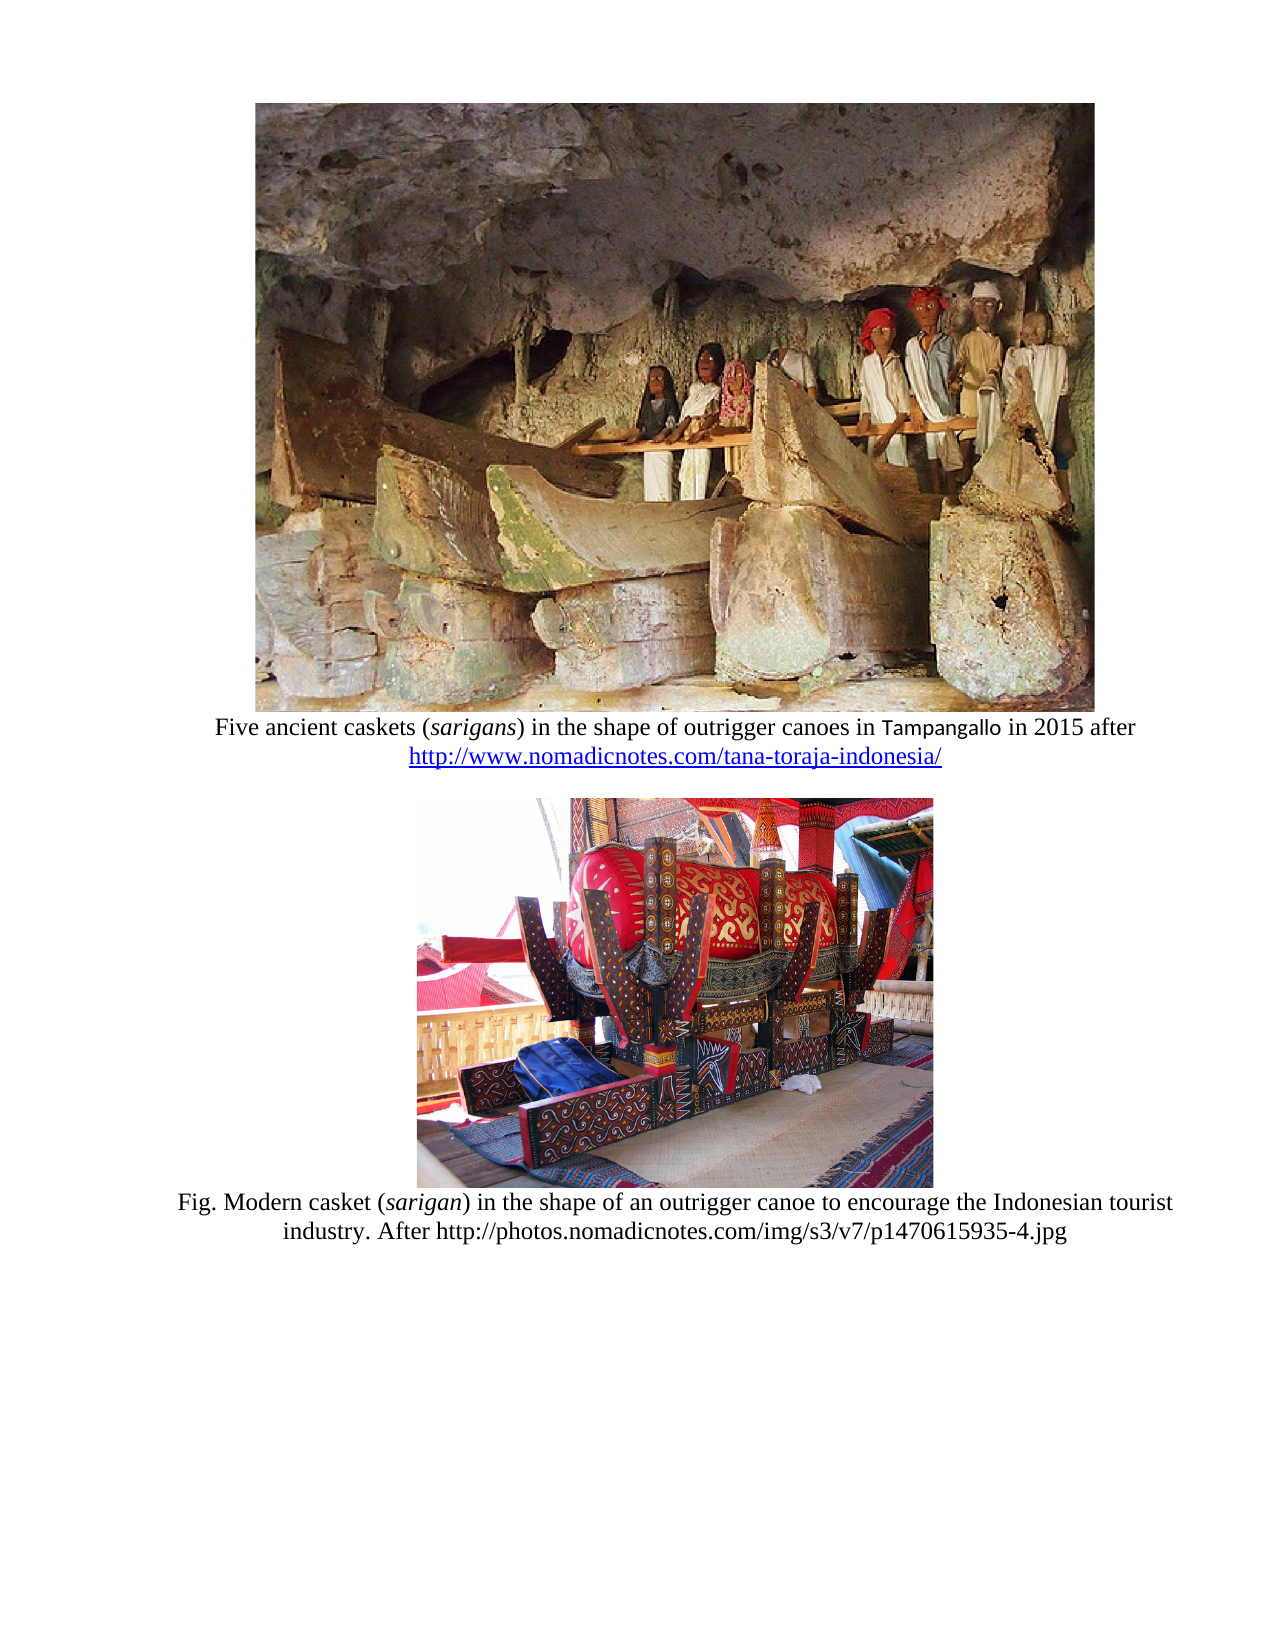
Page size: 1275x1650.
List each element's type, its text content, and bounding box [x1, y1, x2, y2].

picture [416, 798, 934, 1188]
text Five ancient caskets (sarigans) in the shape of outrigger canoes in Tampangallo in 2015 after http://www.nomadicnotes.com/tana-toraja-indonesia/ [150, 712, 1200, 770]
text Fig. Modern casket (sarigan) in the shape of an outrigger canoe to encourage the Indonesian tourist industry. After http://photos.nomadicnotes.com/img/s3/v7/p1470615935-4.jpg [150, 1187, 1200, 1245]
picture [255, 103, 1095, 712]
